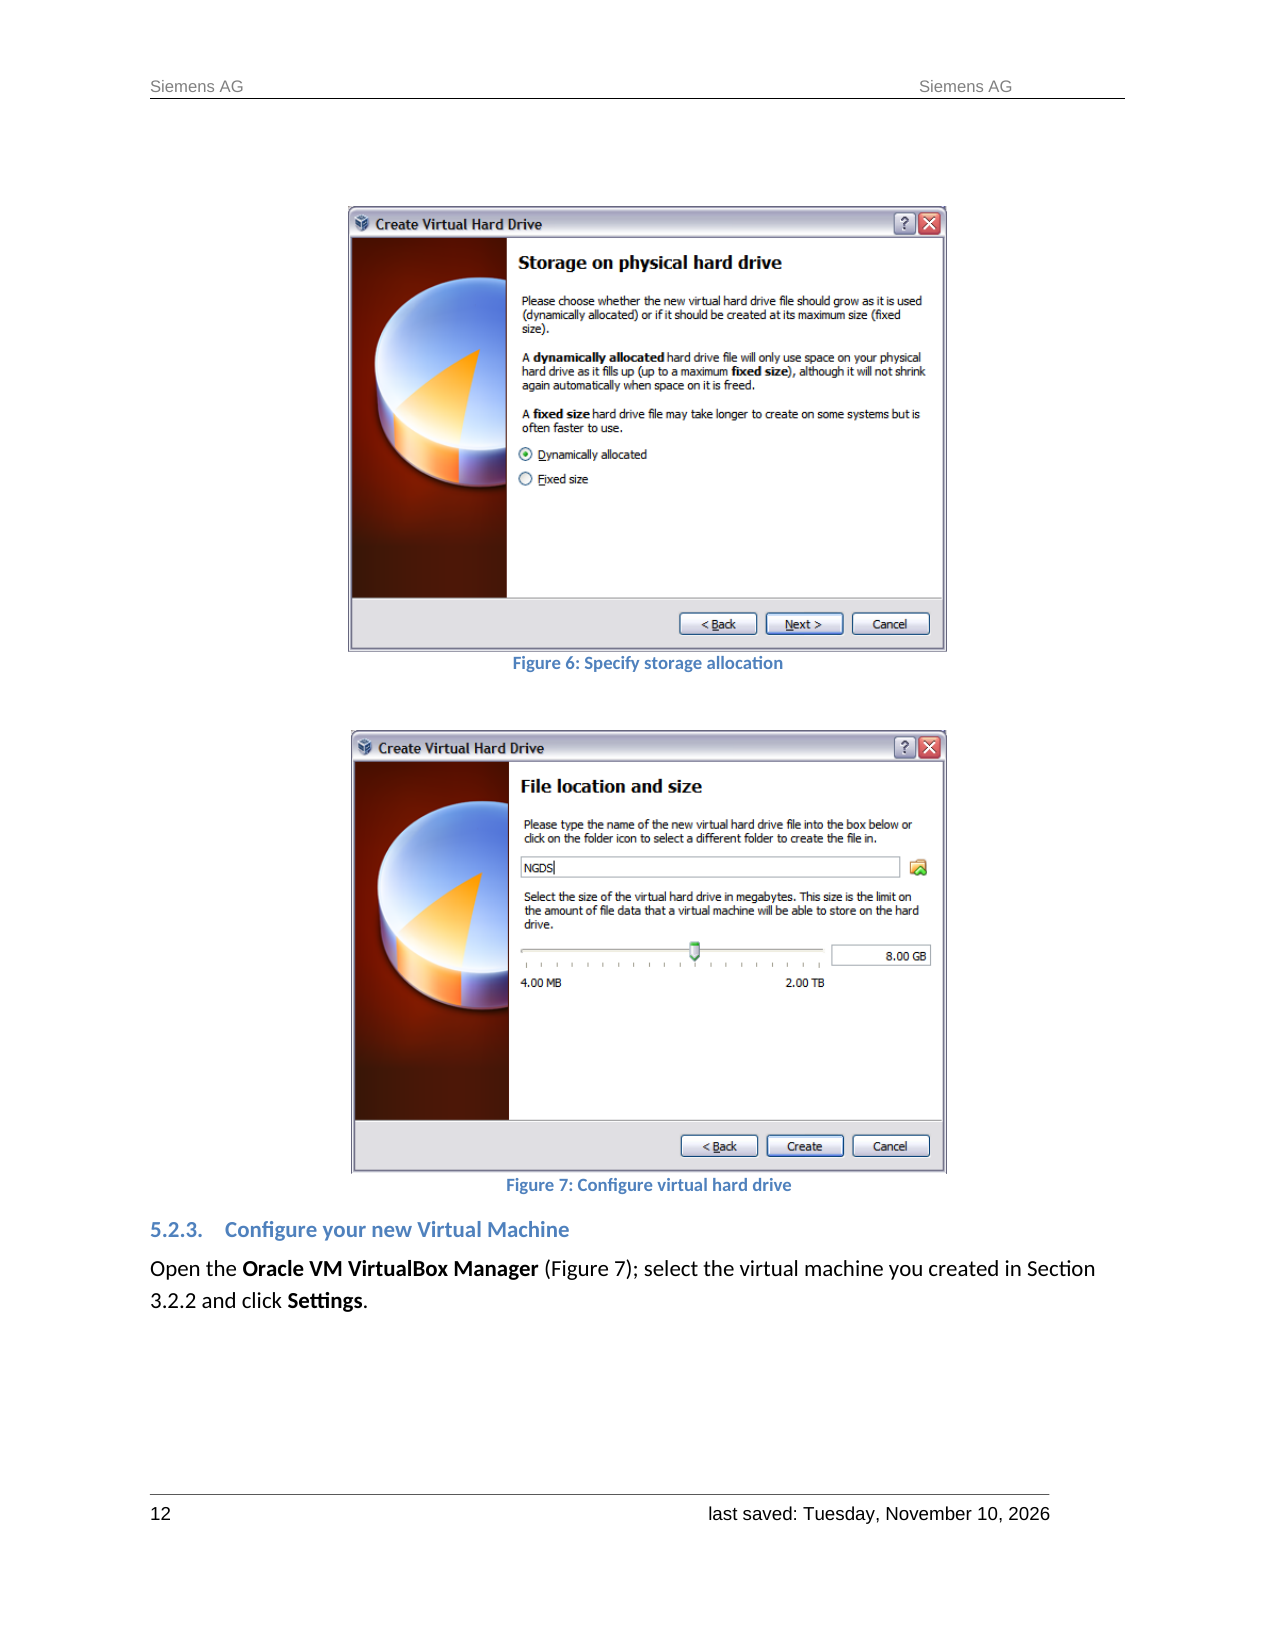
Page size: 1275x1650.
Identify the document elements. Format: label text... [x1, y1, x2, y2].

picture [351, 730, 947, 1173]
text Open the Oracle VM VirtualBox Manager (Figure 7); select the virtual machine you created in Section 3.2.2 and click Settings. [150, 1254, 1125, 1314]
picture [348, 206, 947, 651]
